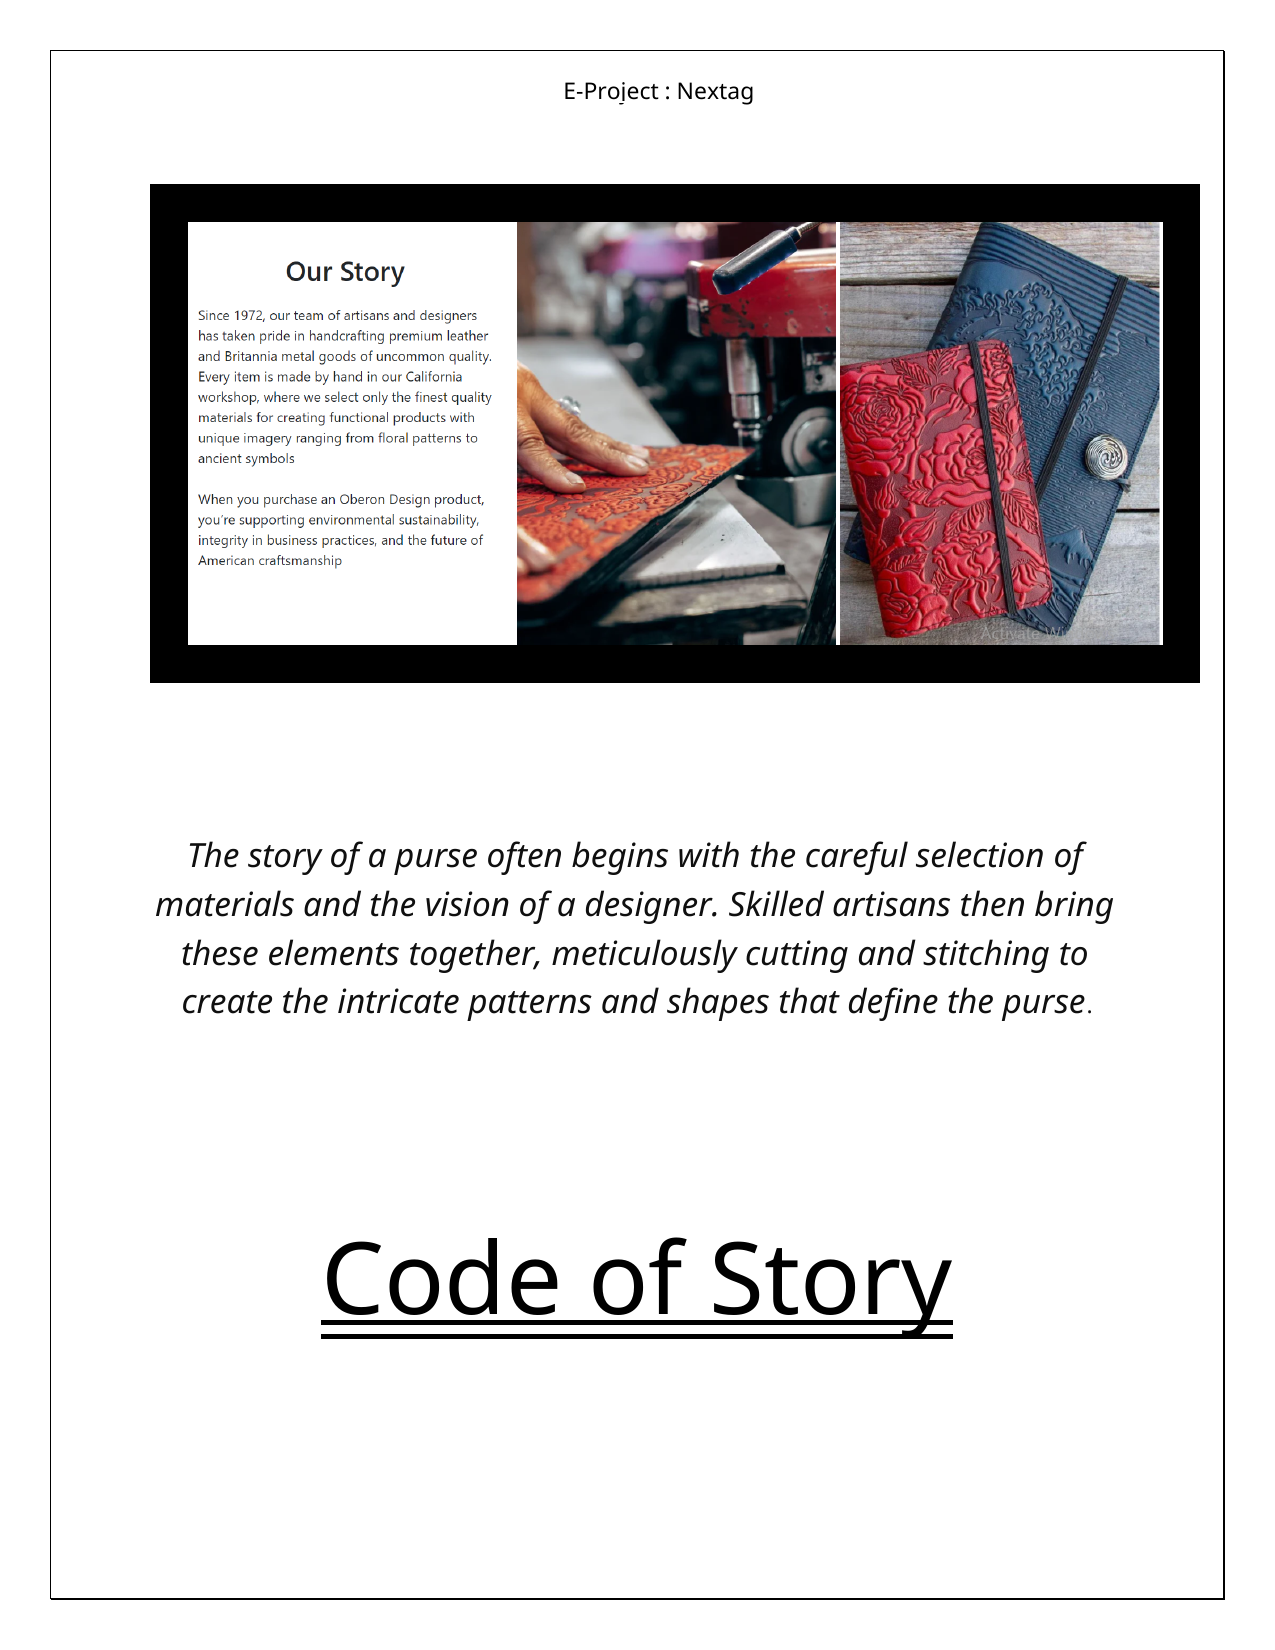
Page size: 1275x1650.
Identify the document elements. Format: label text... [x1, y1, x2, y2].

text Code of Story [150, 1208, 1124, 1344]
text The story of a purse often begins with the careful selection of materials and the vision of a designer. Skilled artisans then bring these elements together, meticulously cutting and stitching to create the intricate patterns and shapes that define the purse. [150, 831, 1124, 1024]
picture [188, 222, 1163, 645]
